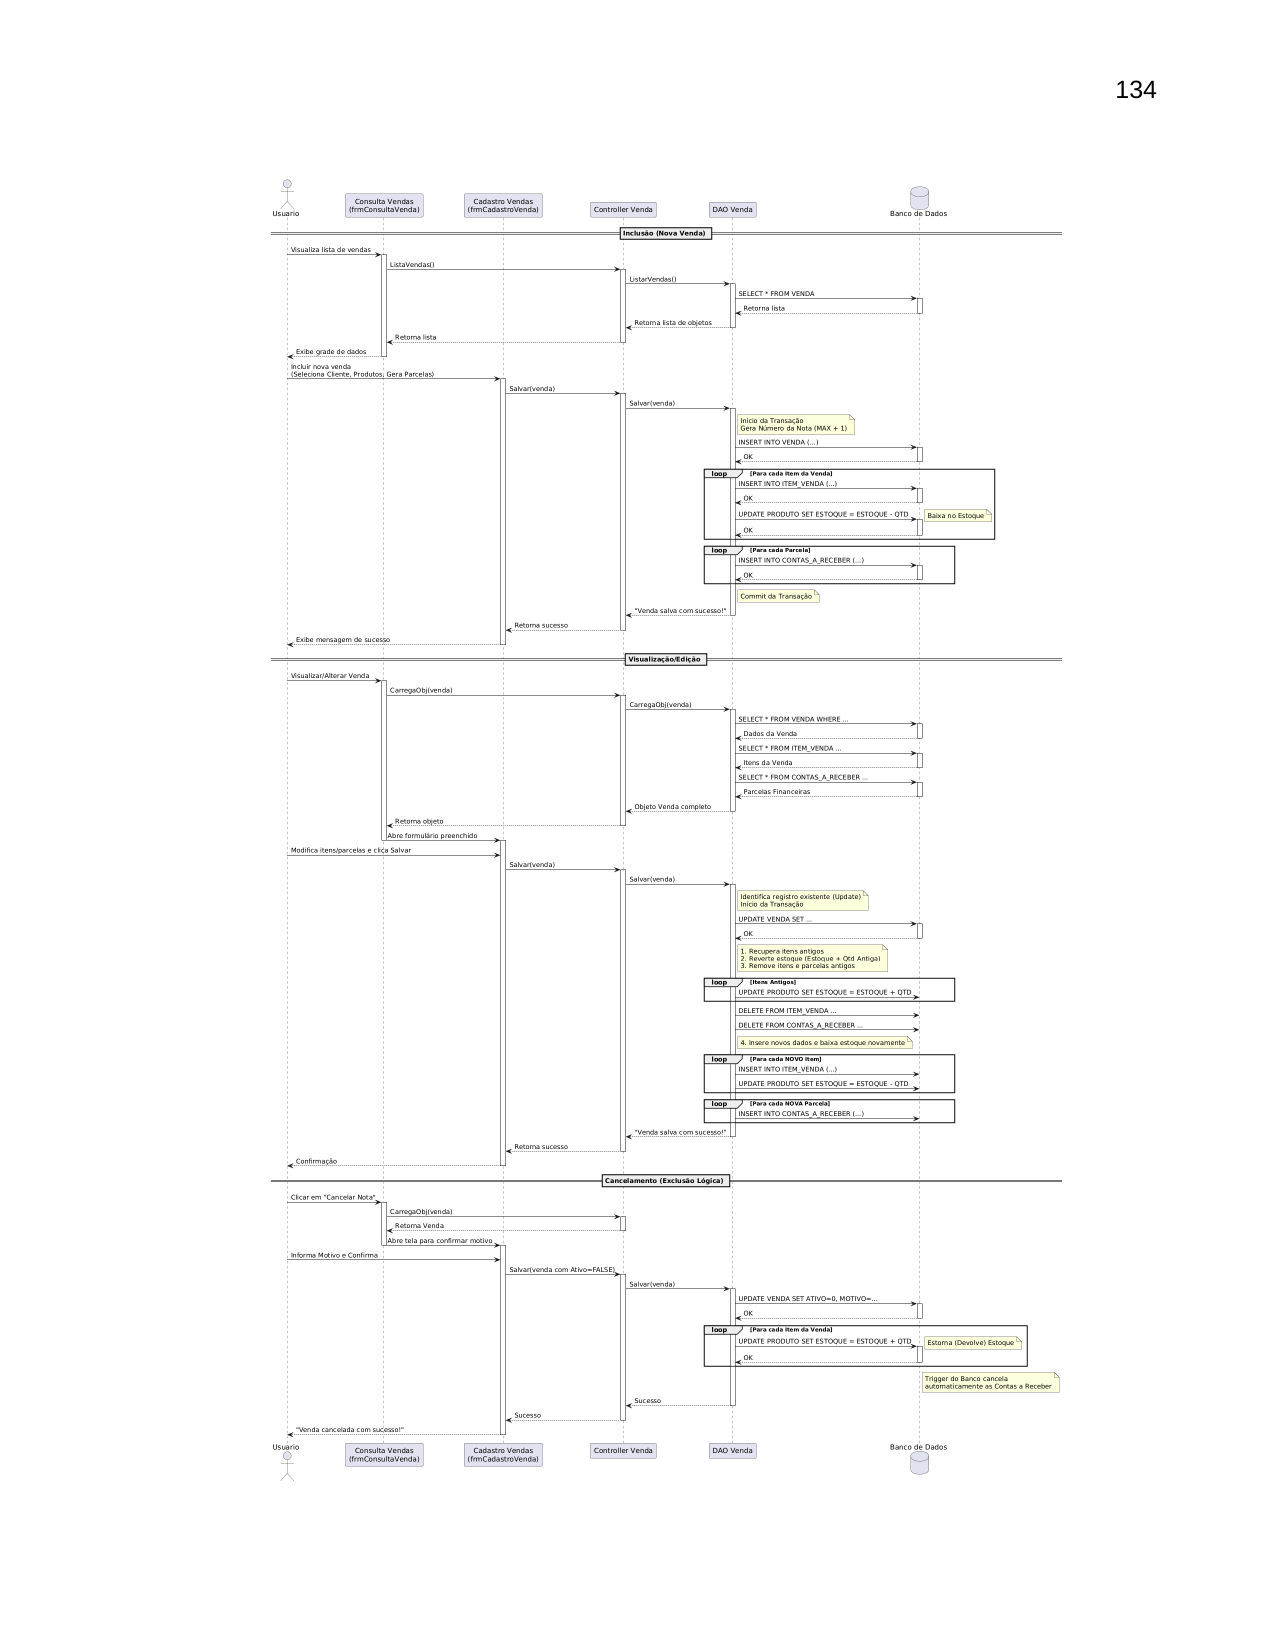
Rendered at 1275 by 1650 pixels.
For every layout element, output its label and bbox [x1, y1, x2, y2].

picture [270, 177, 1064, 1483]
